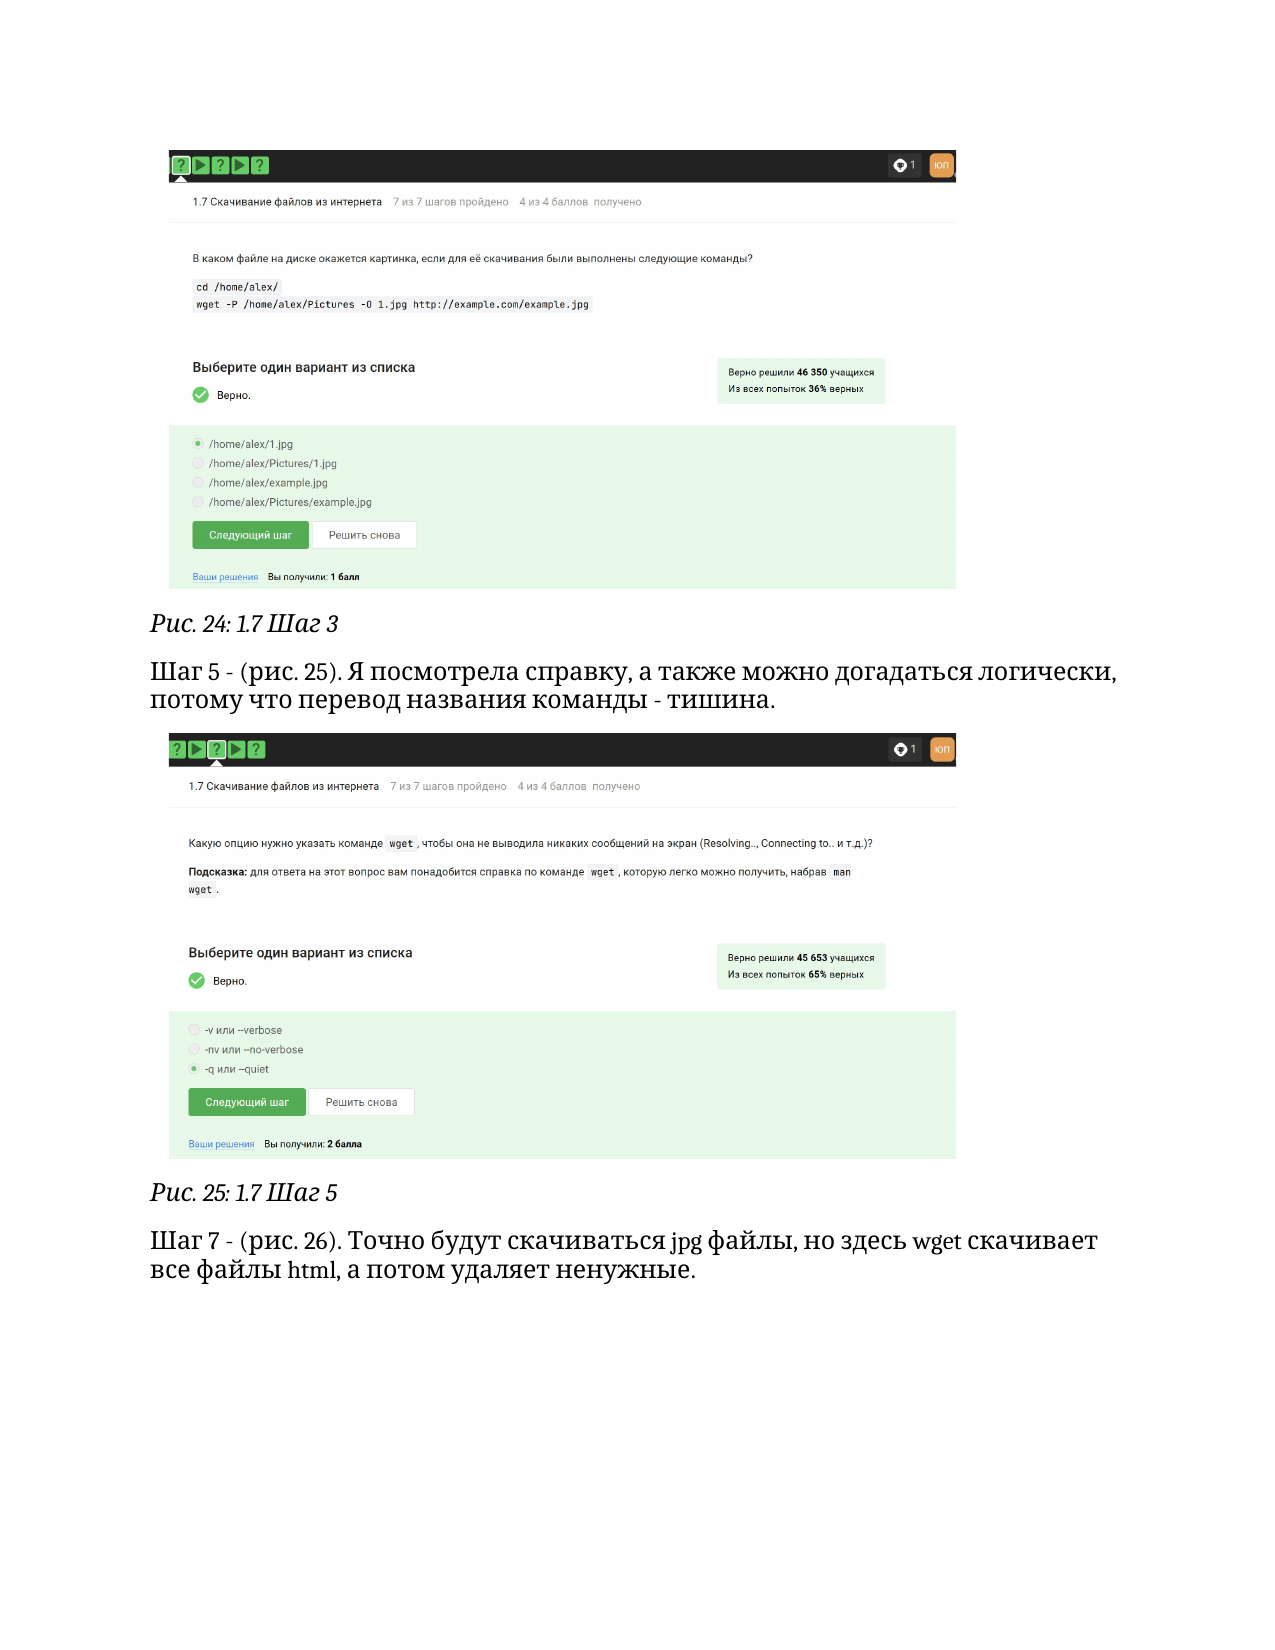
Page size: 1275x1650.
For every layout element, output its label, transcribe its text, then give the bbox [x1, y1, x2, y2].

text Шаг 5 - (рис. 25). Я посмотрела справку, а также можно догадаться логически, потому что перевод названия команды - тишина. [150, 657, 1125, 715]
text Рис. 24: 1.7 Шаг 3 [150, 610, 1125, 639]
text Шаг 7 - (рис. 26). Точно будут скачиваться jpg файлы, но здесь wget скачивает все файлы html, а потом удаляет ненужные. [150, 1227, 1125, 1284]
picture [168, 150, 957, 589]
text Рис. 25: 1.7 Шаг 5 [150, 1179, 1125, 1208]
picture [168, 733, 957, 1159]
